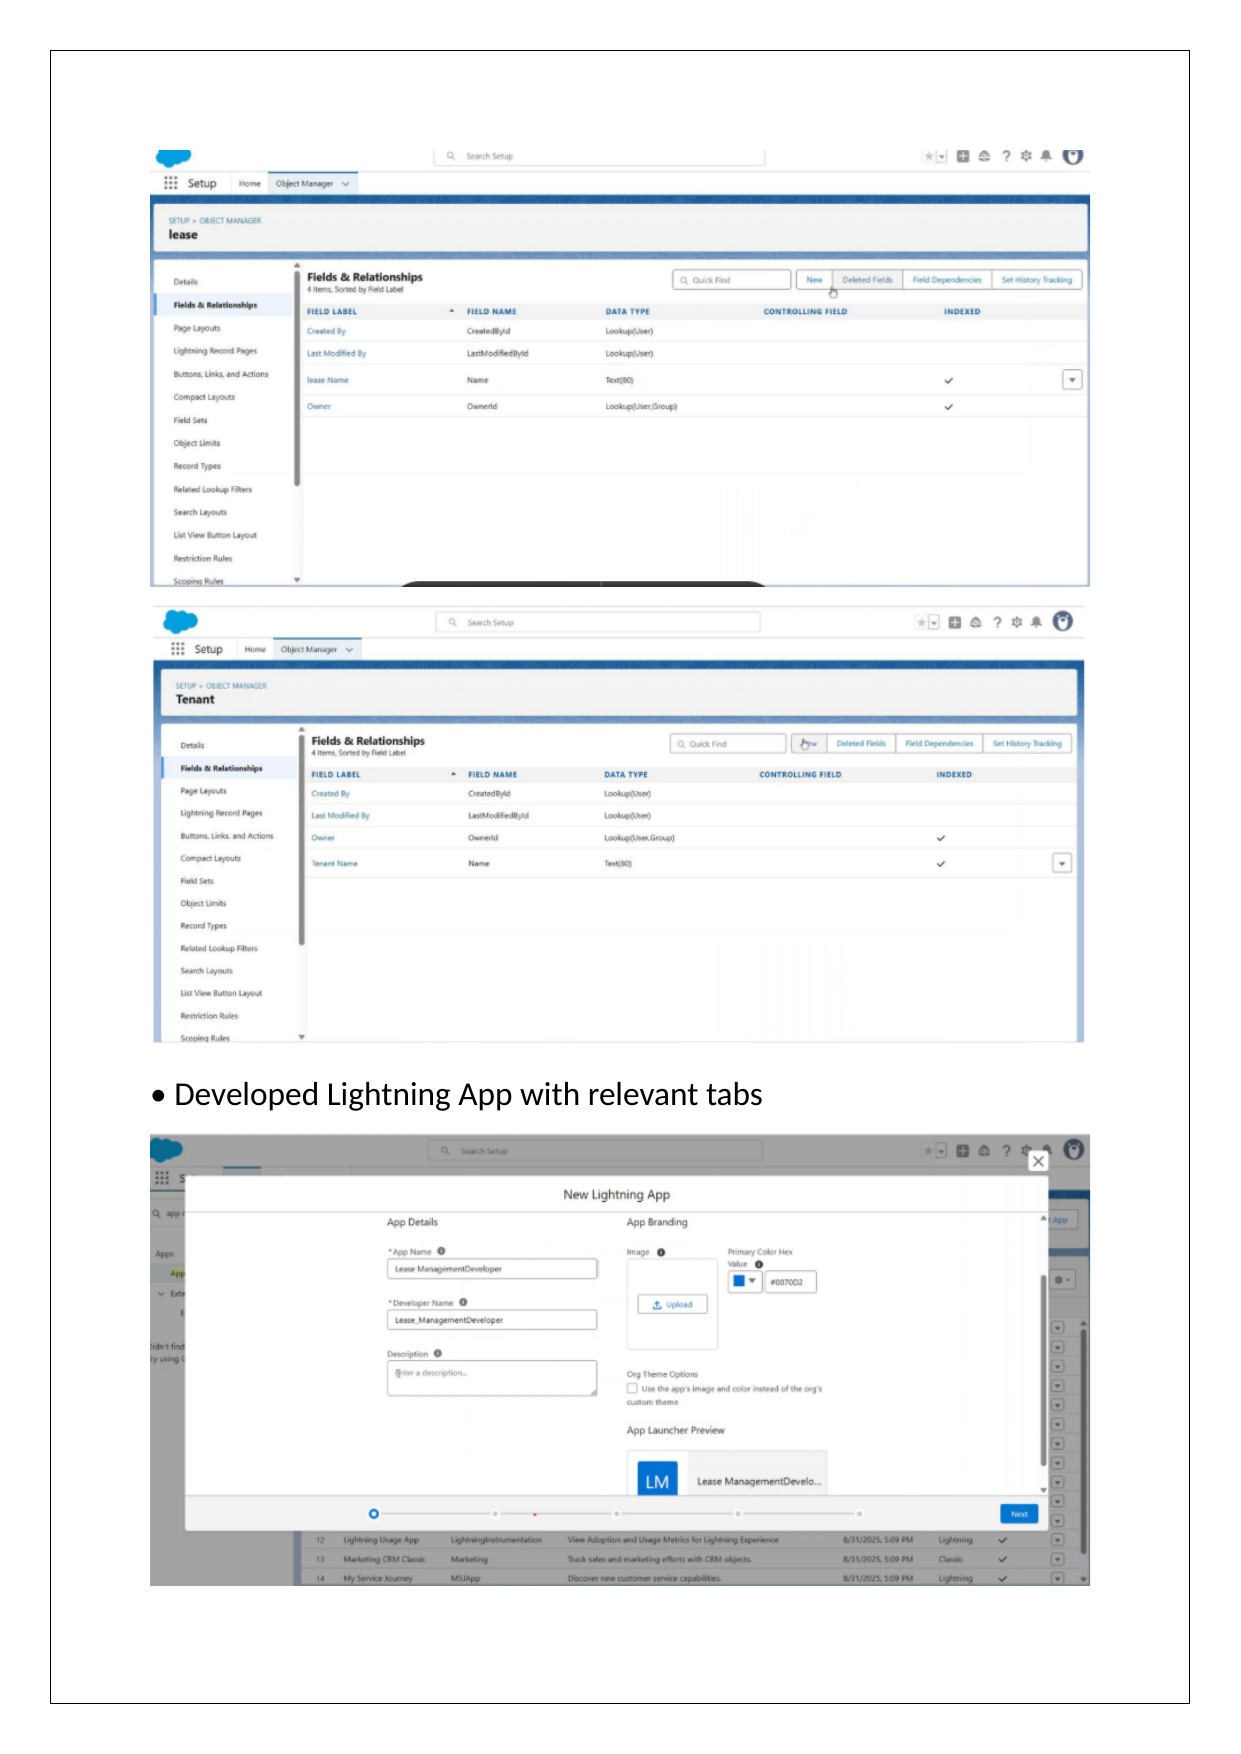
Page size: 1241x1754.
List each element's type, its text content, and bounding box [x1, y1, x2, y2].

picture [150, 150, 1091, 587]
picture [150, 1133, 1091, 1586]
text • Developed Lightning App with relevant tabs [150, 1073, 1090, 1113]
picture [150, 605, 1091, 1054]
